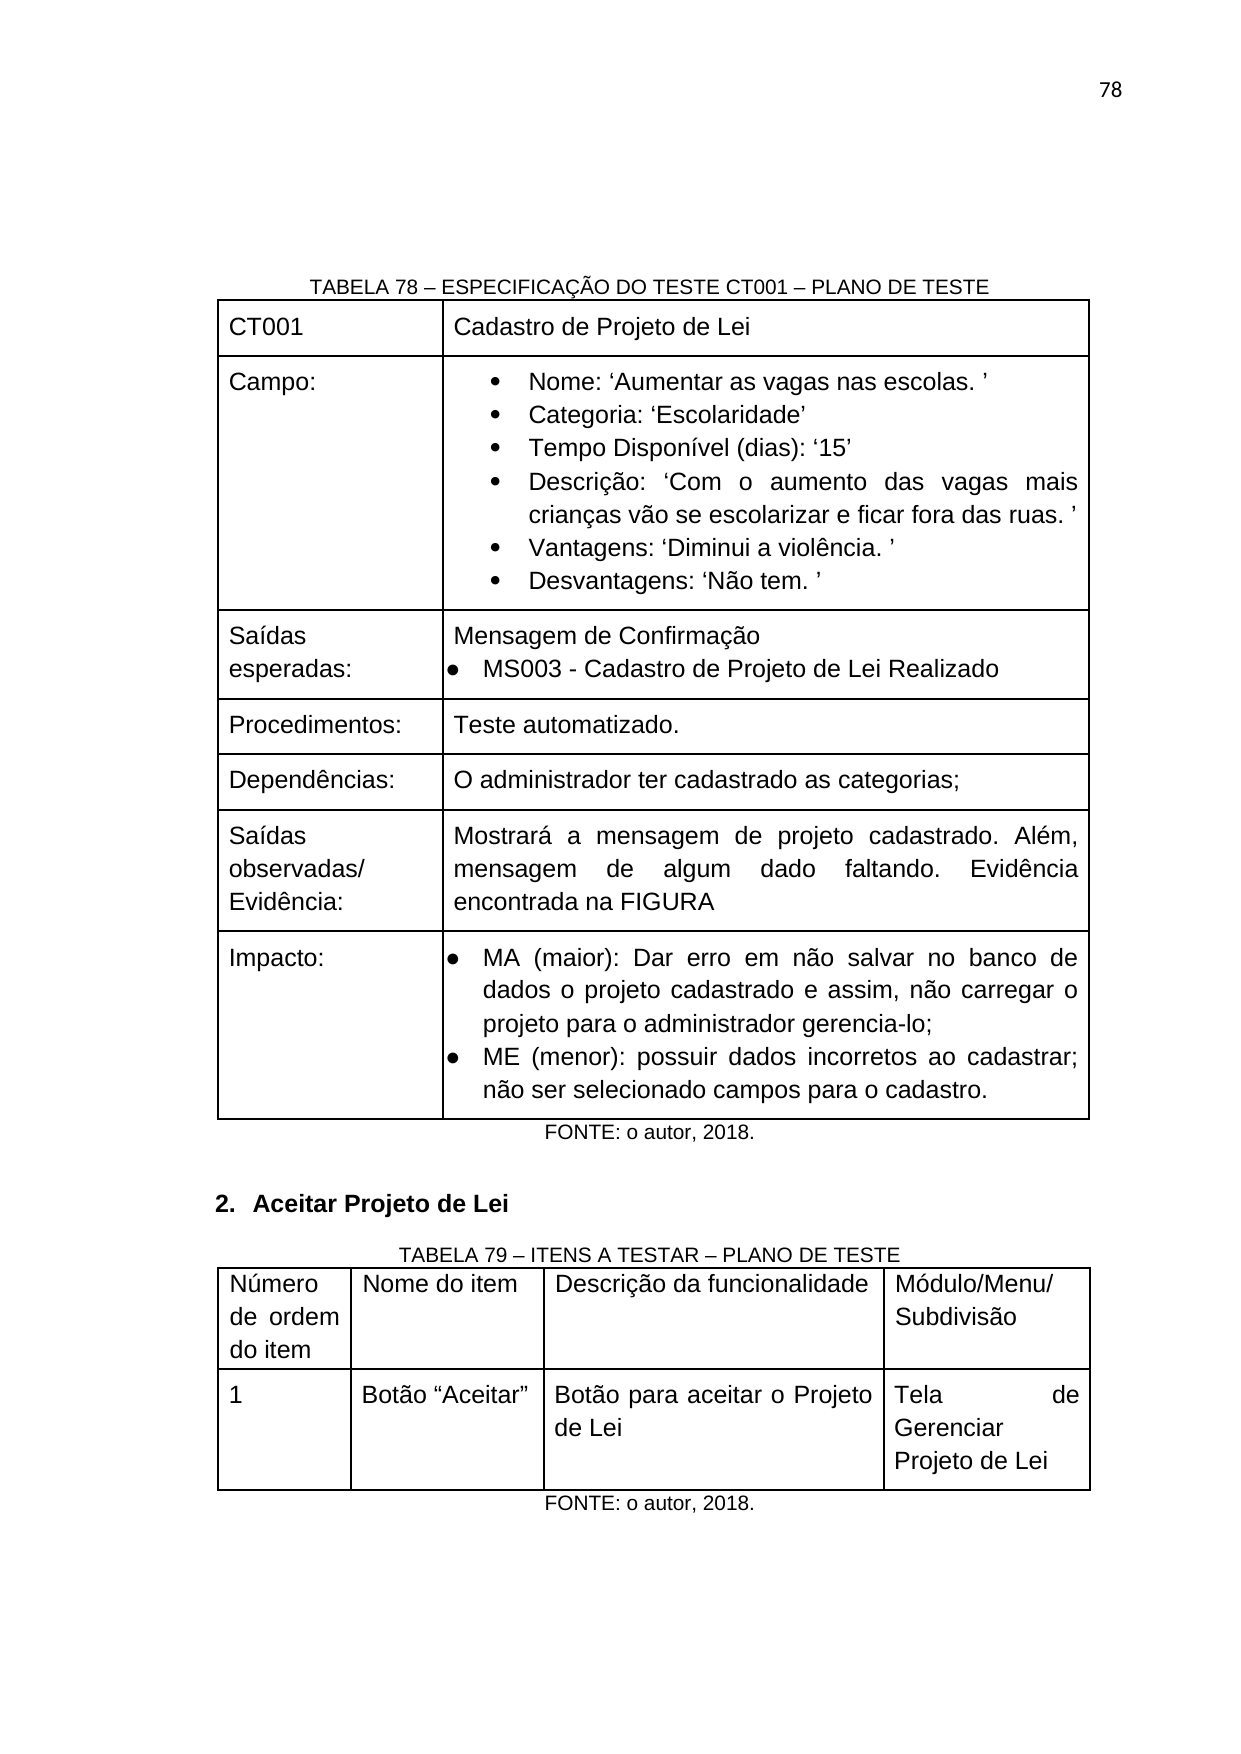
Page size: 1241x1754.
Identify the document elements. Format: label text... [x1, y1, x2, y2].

table_header Cadastro de Projeto de Lei [444, 301, 1088, 354]
table_cell Mensagem de Confirmação MS003 - Cadastro de Projeto de Lei Realizado [444, 611, 1088, 697]
table_cell Saídas observadas/ Evidência: [219, 811, 442, 930]
table_header Nome do item [352, 1269, 543, 1367]
table_cell Saídas esperadas: [219, 611, 442, 697]
table_header Módulo/Menu/ Subdivisão [885, 1269, 1089, 1367]
table_cell Botão “Aceitar” [352, 1370, 543, 1489]
table_cell Dependências: [219, 755, 442, 808]
text TABELA 79 – ITENS A TESTAR – PLANO DE TESTE [177, 1243, 1122, 1267]
table_cell Procedimentos: [219, 700, 442, 753]
text FONTE: o autor, 2018. [177, 1120, 1122, 1144]
table_cell Teste automatizado. [444, 700, 1088, 753]
table_cell Botão para aceitar o Projeto de Lei [545, 1370, 883, 1489]
table_cell Tela de Gerenciar Projeto de Lei [885, 1370, 1089, 1489]
table_cell Mostrará a mensagem de projeto cadastrado. Além, mensagem de algum dado faltando. Evidência encontrada na FIGURA [444, 811, 1088, 930]
table_cell Impacto: [219, 932, 442, 1118]
table_cell Nome: ‘Aumentar as vagas nas escolas. ’ Categoria: ‘Escolaridade’ Tempo Disponível (dias): ‘15’ Descrição: ‘Com o aumento das vagas mais crianças vão se escolarizar e ficar fora das ruas. ’ Vantagens: ‘Diminui a violência. ’ Desvantagens: ‘Não tem. ’ [444, 357, 1088, 609]
table_header Número de ordem do item [219, 1269, 350, 1367]
table_cell MA (maior): Dar erro em não salvar no banco de dados o projeto cadastrado e assim, não carregar o projeto para o administrador gerencia-lo; ME (menor): possuir dados incorretos ao cadastrar; não ser selecionado campos para o cadastro. [444, 932, 1088, 1118]
table_cell Campo: [219, 357, 442, 609]
table_header CT001 [219, 301, 442, 354]
list Aceitar Projeto de Lei [215, 1189, 1122, 1218]
table_header Descrição da funcionalidade [545, 1269, 883, 1367]
table_cell O administrador ter cadastrado as categorias; [444, 755, 1088, 808]
text FONTE: o autor, 2018. [177, 1491, 1122, 1515]
text TABELA 78 – ESPECIFICAÇÃO DO TESTE CT001 – PLANO DE TESTE [177, 275, 1122, 299]
table_cell 1 [219, 1370, 350, 1489]
